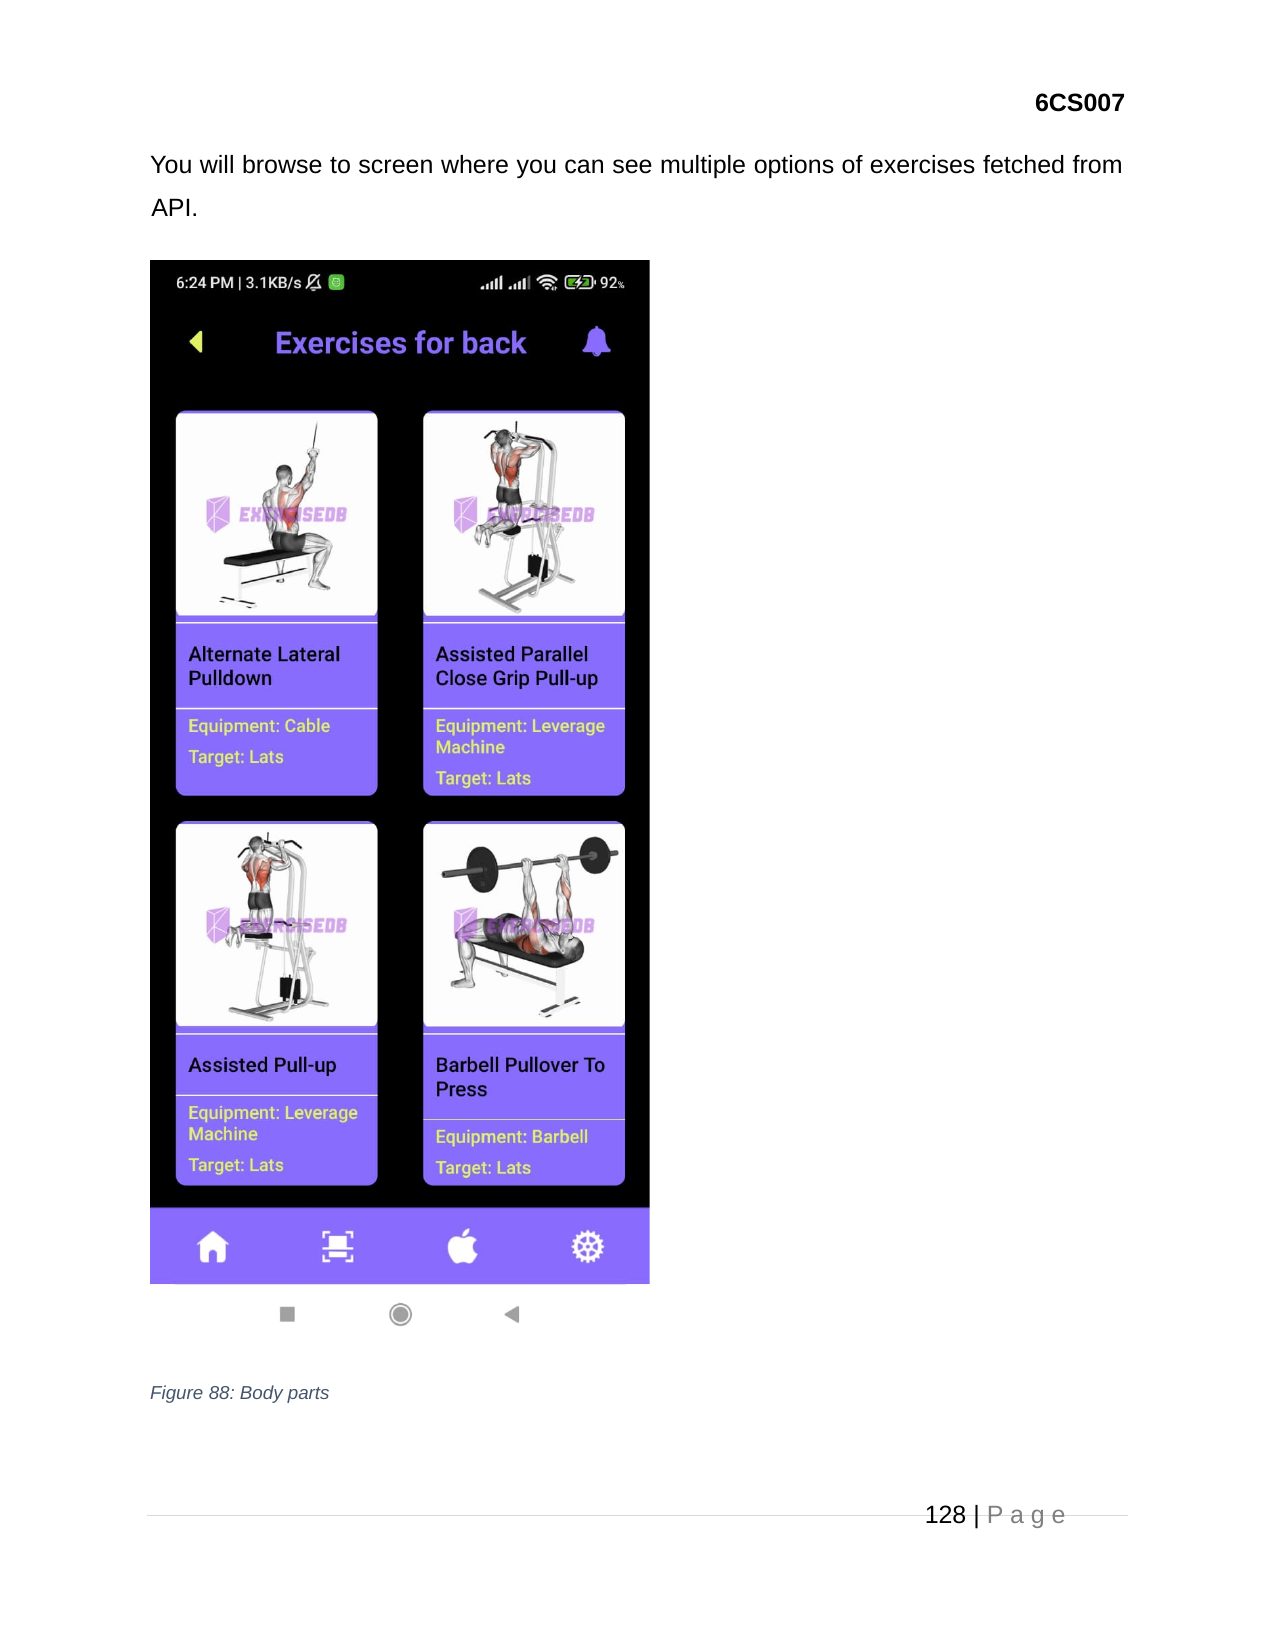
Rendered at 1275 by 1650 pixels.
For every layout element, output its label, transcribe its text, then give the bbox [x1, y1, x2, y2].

picture [150, 260, 650, 1344]
text Figure : Body parts [150, 1382, 1125, 1403]
text You will browse to screen where you can see multiple options of exercises fetched from API. [150, 150, 1125, 222]
